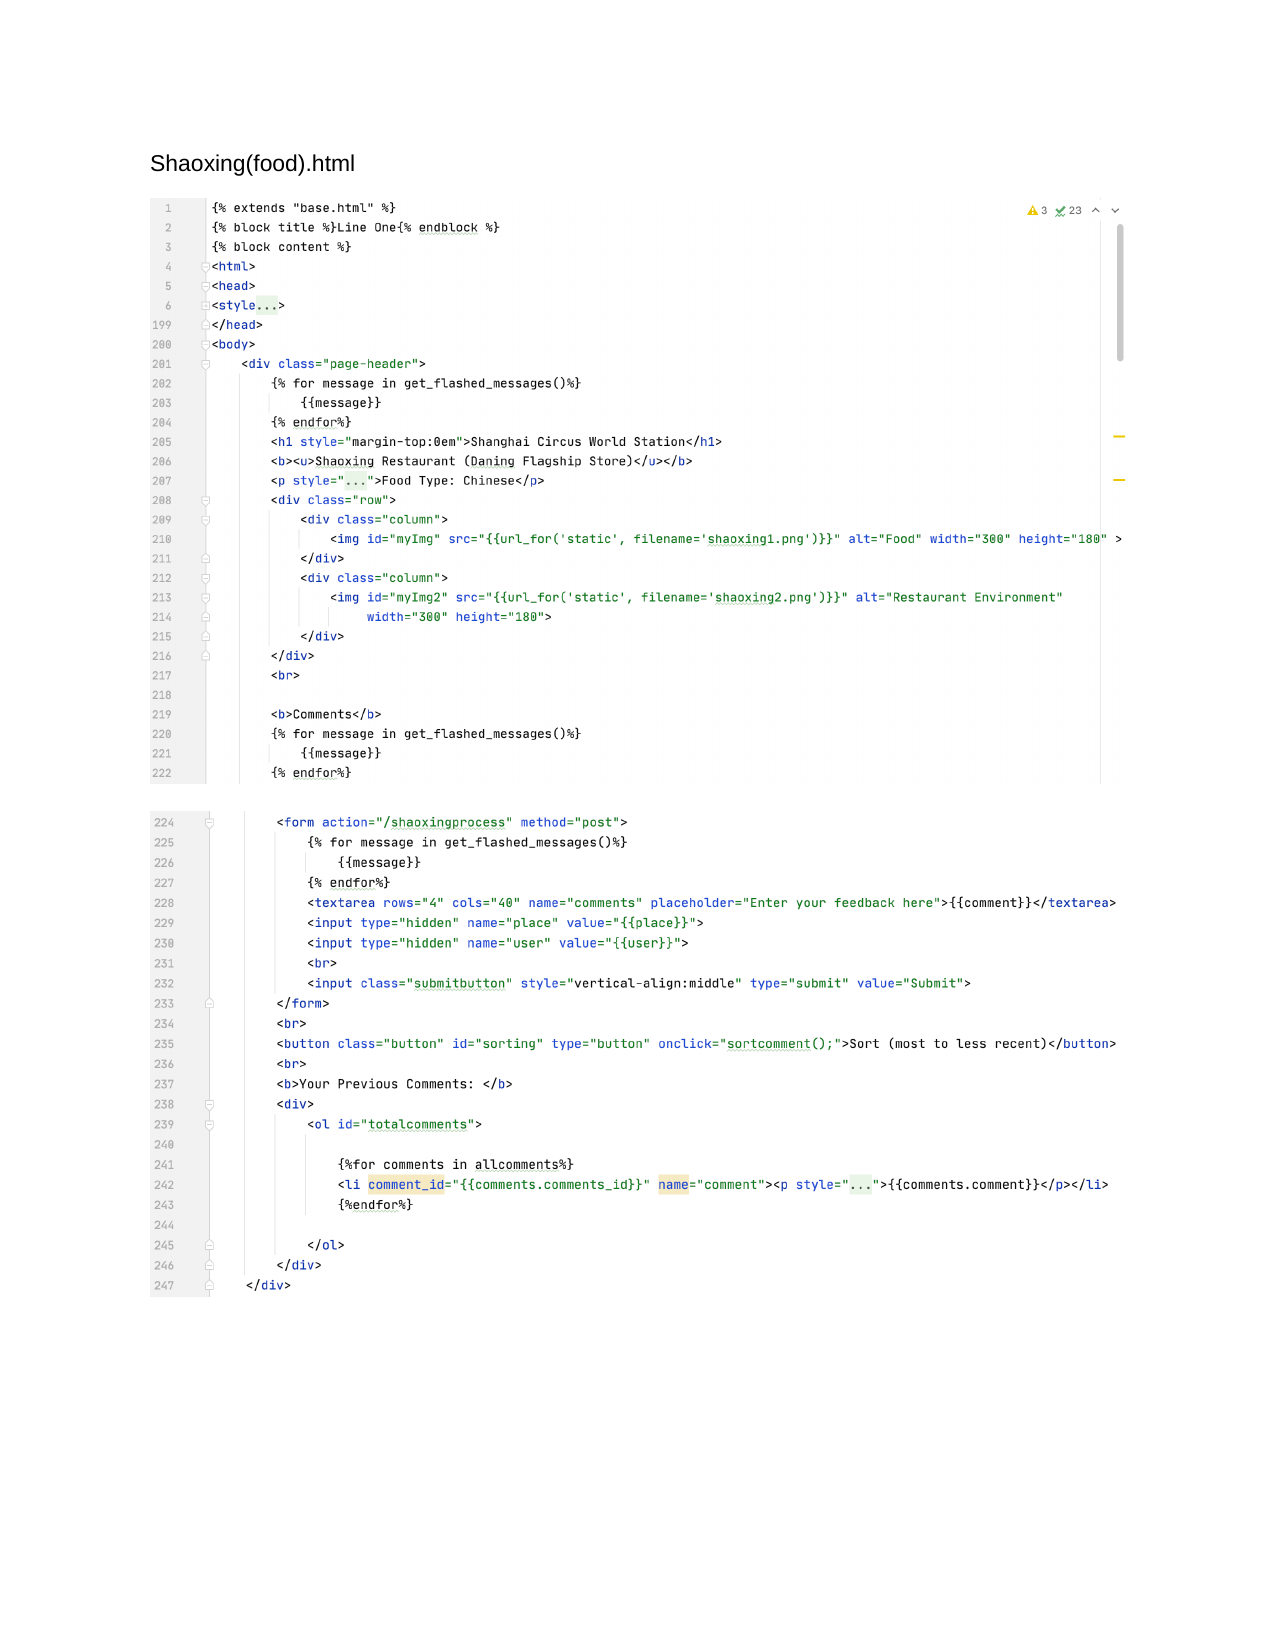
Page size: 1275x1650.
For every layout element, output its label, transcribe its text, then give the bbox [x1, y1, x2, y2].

text Shaoxing(food).html [150, 150, 1125, 176]
picture [150, 811, 1125, 1297]
picture [150, 198, 1125, 784]
